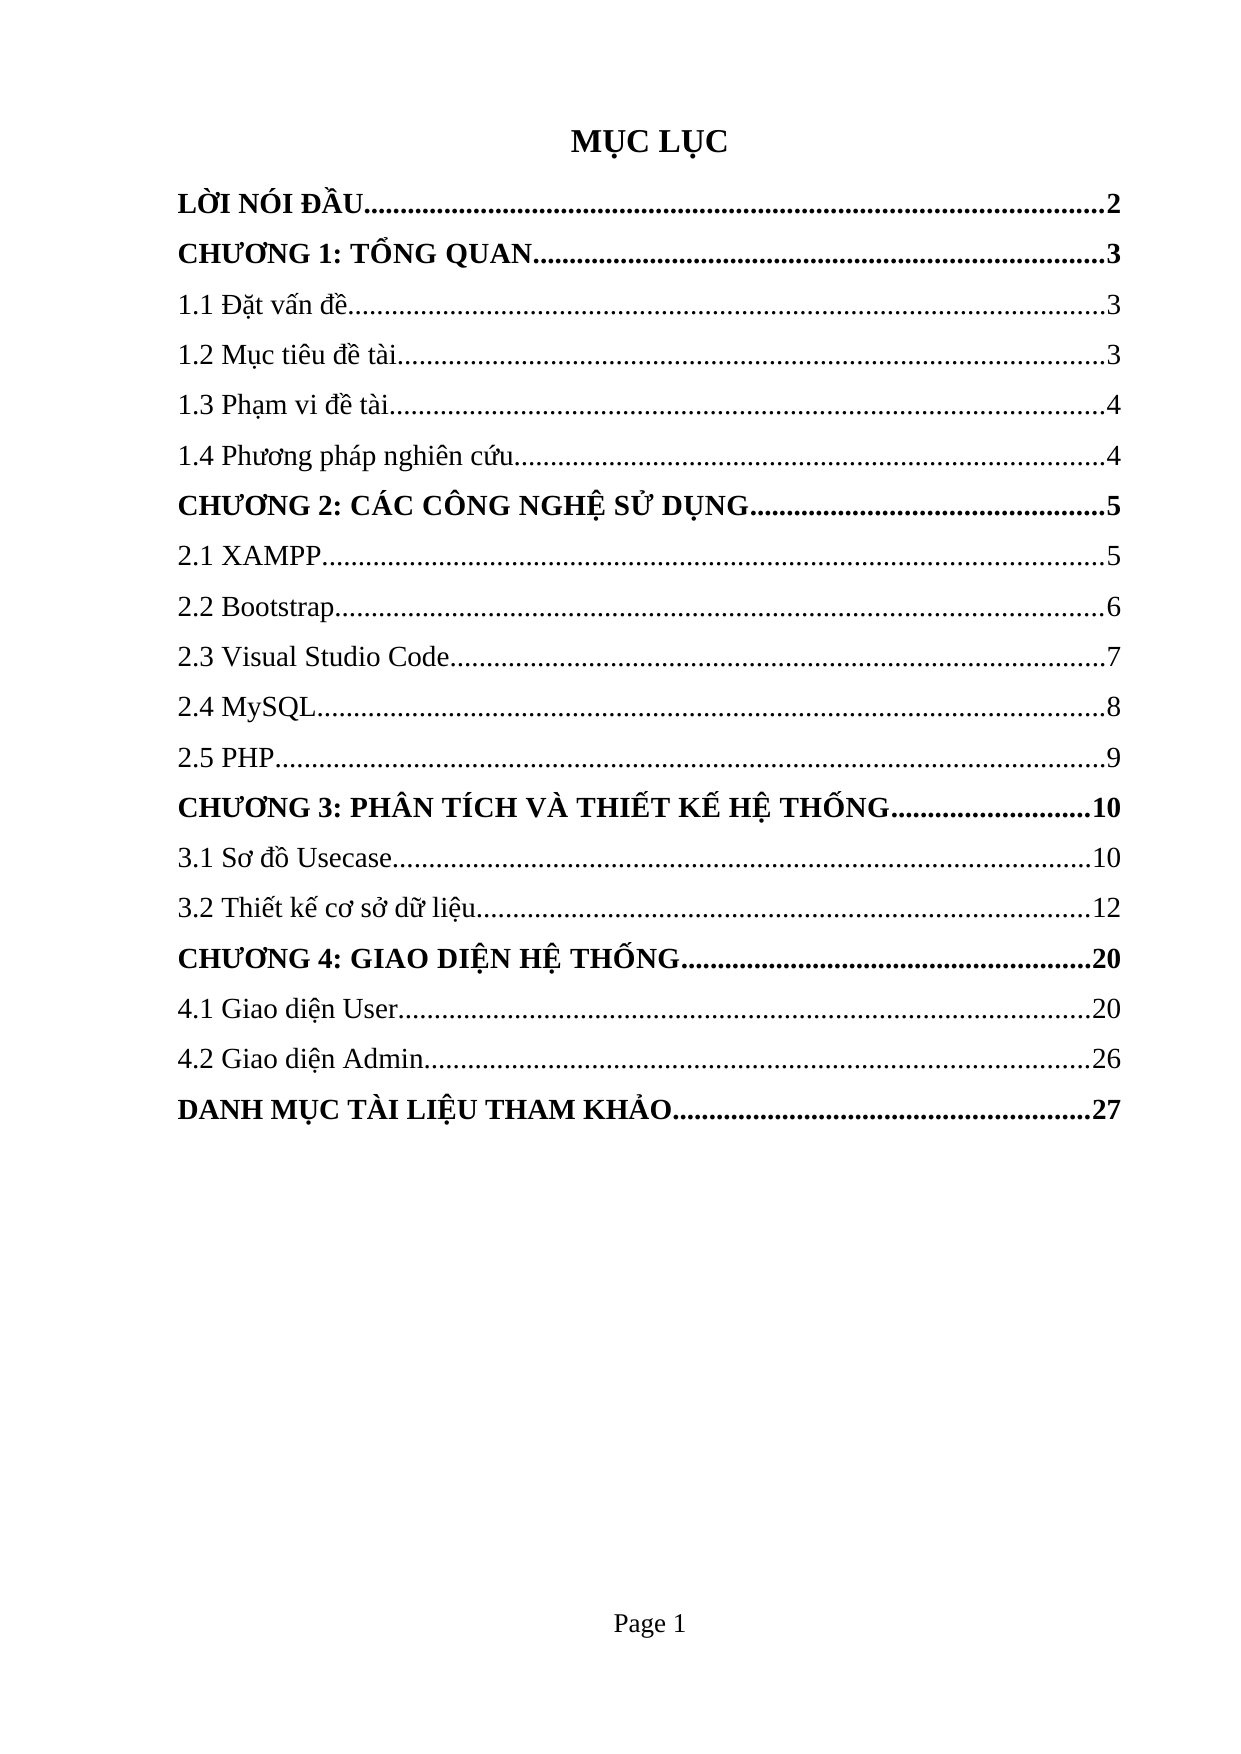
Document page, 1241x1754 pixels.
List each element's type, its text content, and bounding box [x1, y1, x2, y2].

text 4.1 Giao diện User 20 [177, 991, 1122, 1025]
text CHƯƠNG 2: CÁC CÔNG NGHỆ SỬ DỤNG 5 [177, 488, 1122, 522]
text 1.3 Phạm vi đề tài 4 [177, 387, 1122, 421]
text 1.2 Mục tiêu đề tài 3 [177, 337, 1122, 371]
text 2.4 MySQL 8 [177, 689, 1122, 723]
text LỜI NÓI ĐẦU 2 [177, 186, 1122, 220]
text CHƯƠNG 3: PHÂN TÍCH VÀ THIẾT KẾ HỆ THỐNG 10 [177, 790, 1122, 823]
text CHƯƠNG 1: TỔNG QUAN 3 [177, 237, 1122, 270]
text 2.3 Visual Studio Code 7 [177, 639, 1122, 673]
text 2.1 XAMPP 5 [177, 538, 1122, 572]
text CHƯƠNG 4: GIAO DIỆN HỆ THỐNG 20 [177, 941, 1122, 974]
text 2.2 Bootstrap 6 [177, 589, 1122, 622]
text 1.4 Phương pháp nghiên cứu 4 [177, 438, 1122, 471]
text DANH MỤC TÀI LIỆU THAM KHẢO 27 [177, 1092, 1122, 1125]
text 3.1 Sơ đồ Usecase 10 [177, 840, 1122, 874]
text 4.2 Giao diện Admin 26 [177, 1042, 1122, 1075]
text MỤC LỤC [177, 121, 1122, 160]
text 1.1 Đặt vấn đề 3 [177, 287, 1122, 320]
text 2.5 PHP 9 [177, 740, 1122, 773]
text 3.2 Thiết kế cơ sở dữ liệu 12 [177, 891, 1122, 924]
